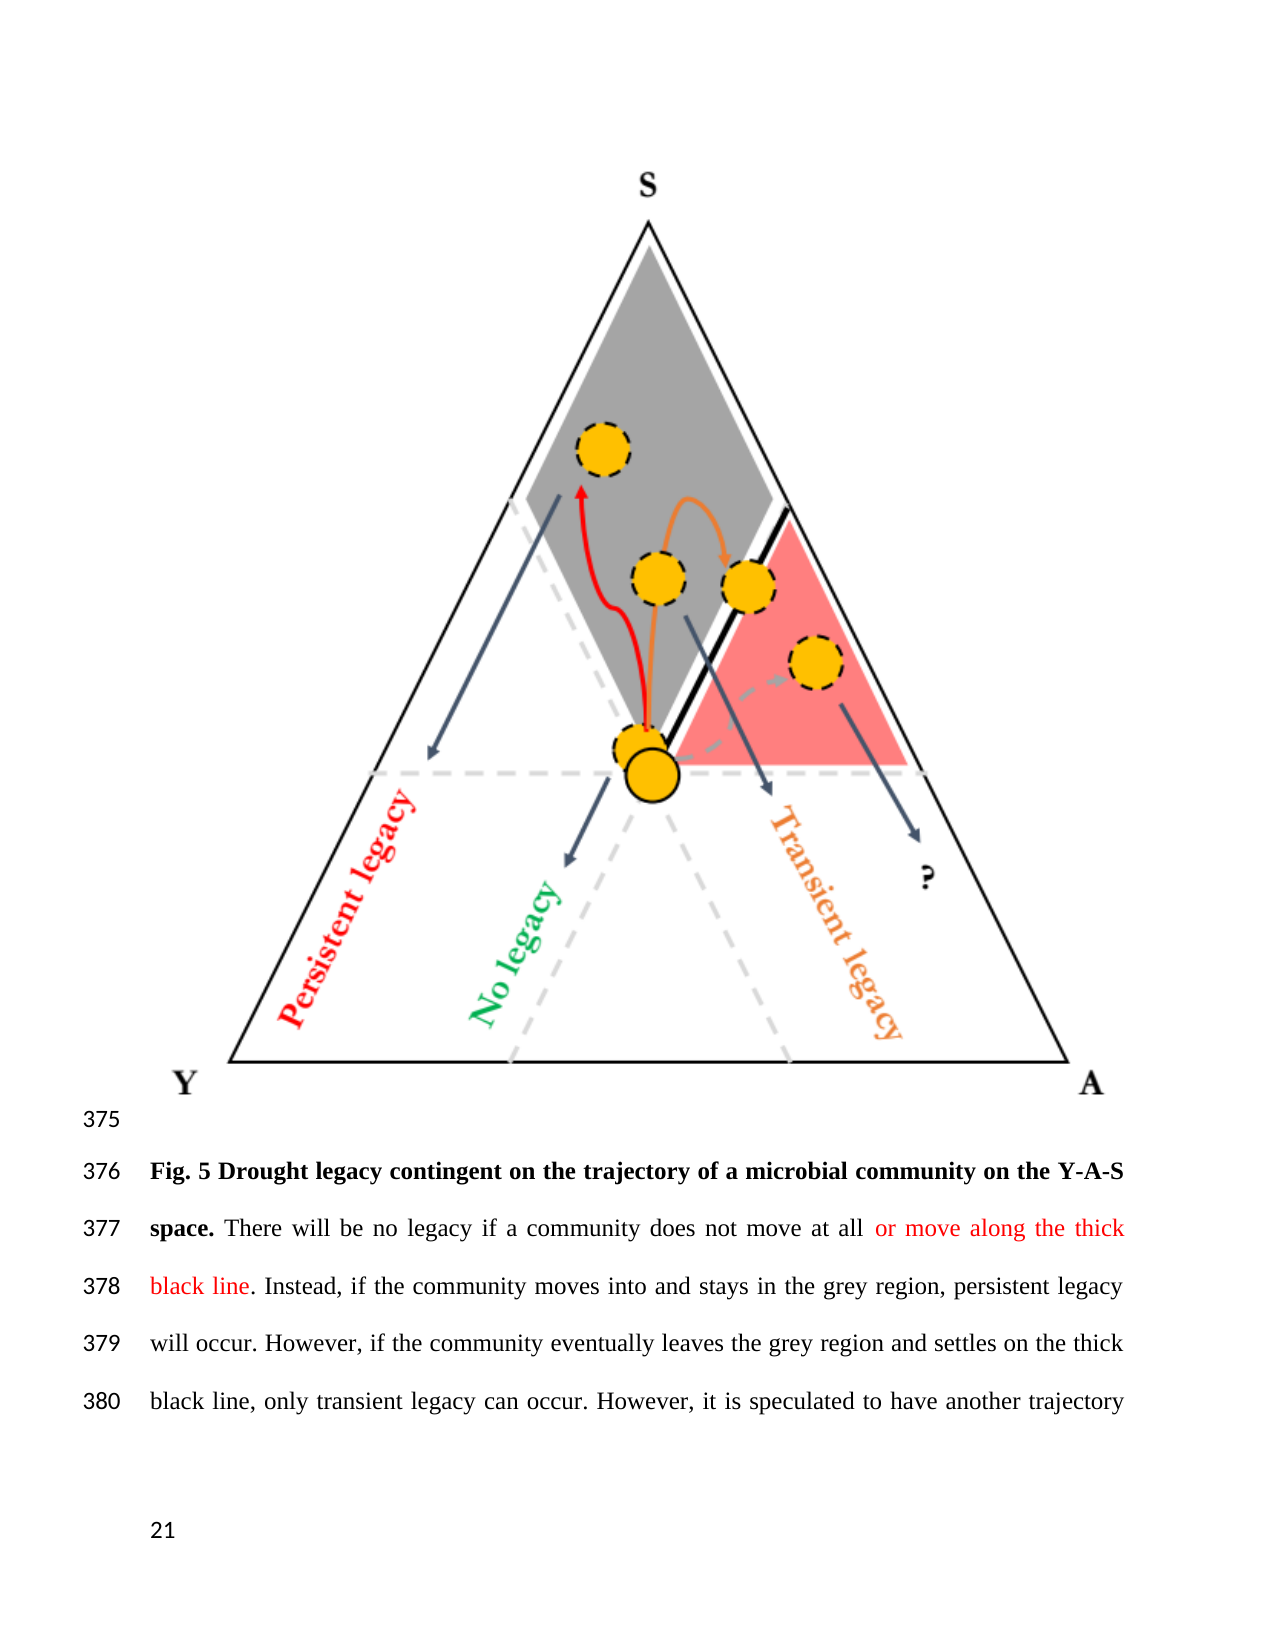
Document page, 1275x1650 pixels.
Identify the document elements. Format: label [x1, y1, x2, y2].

text [150, 1156, 1125, 1414]
